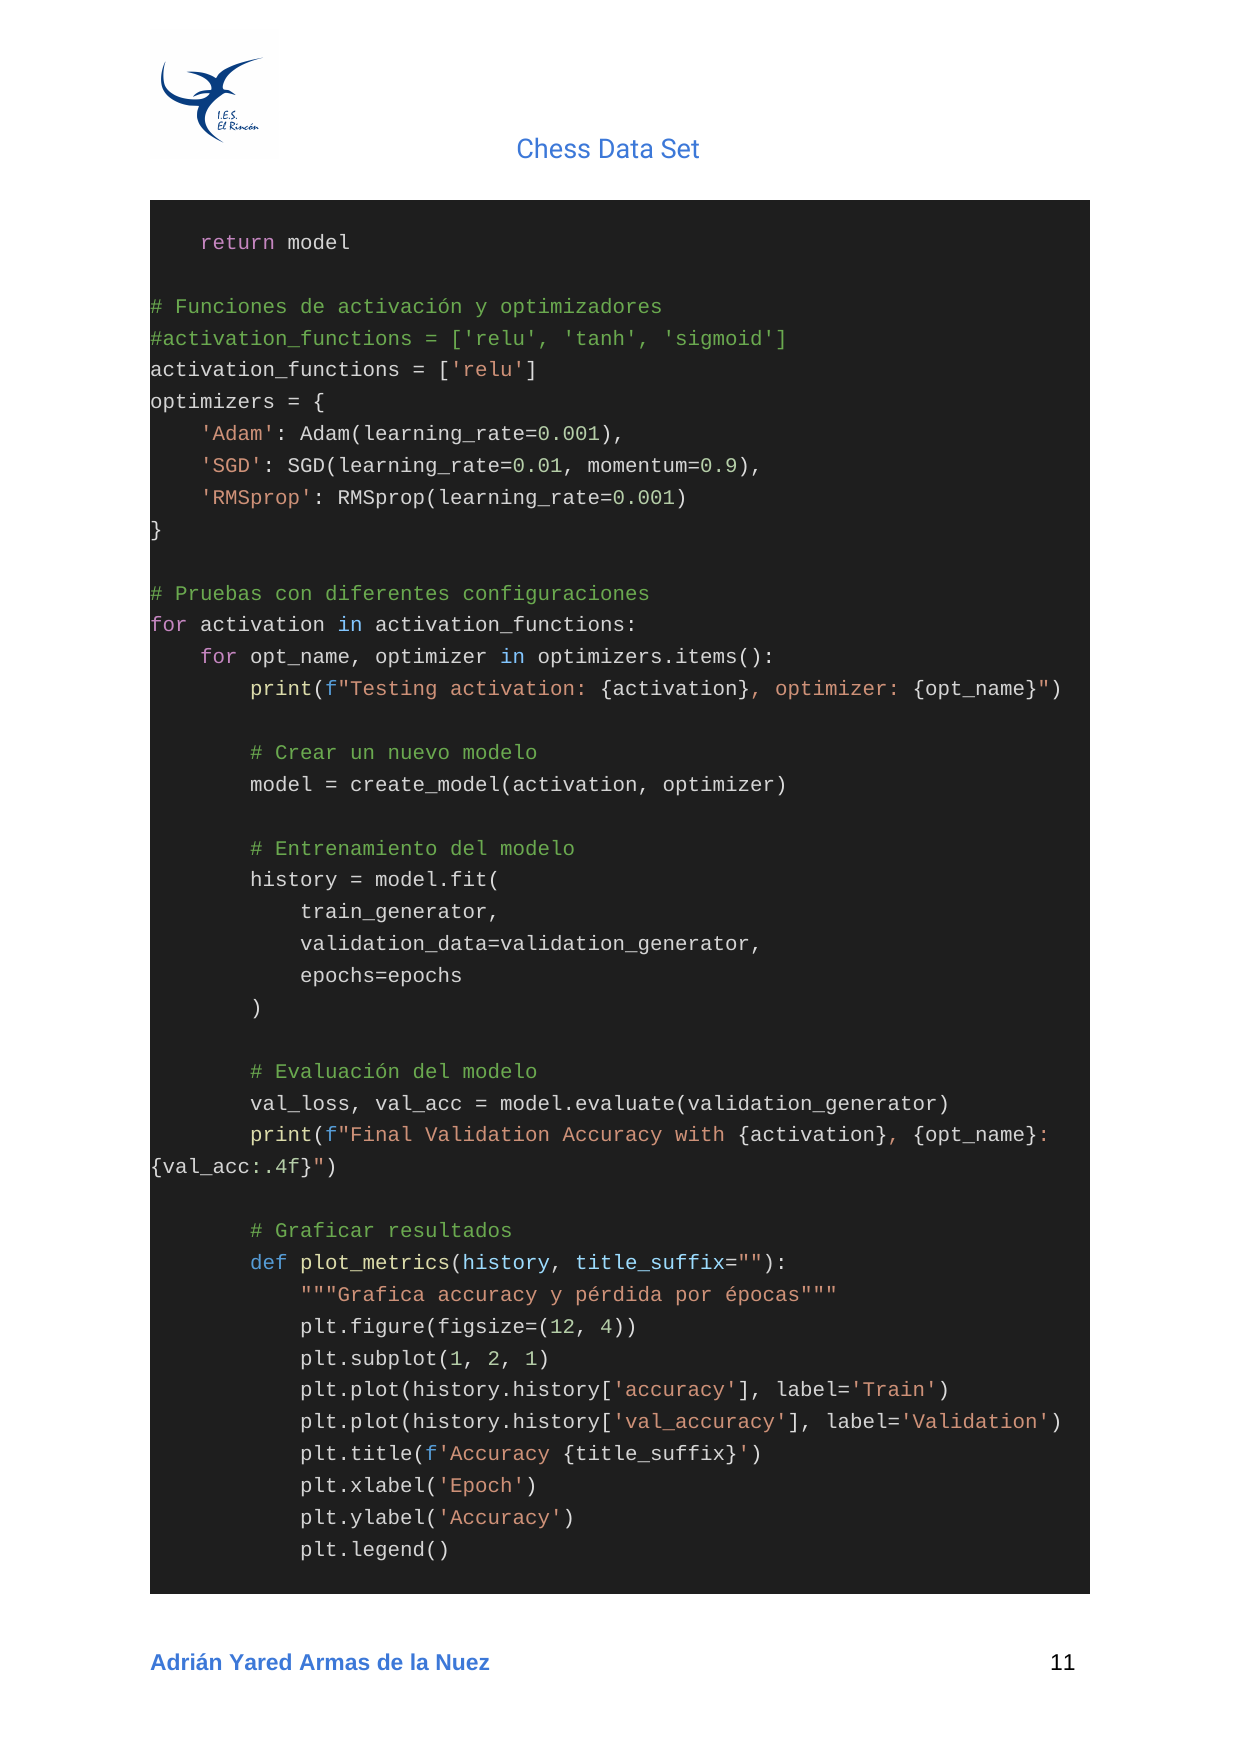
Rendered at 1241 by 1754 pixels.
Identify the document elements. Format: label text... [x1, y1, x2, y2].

text # Pruebas con diferentes configuraciones [150, 583, 1090, 606]
picture [150, 29, 279, 159]
text # Graficar resultados [150, 1220, 1090, 1244]
text plt.plot(history.history['val_accuracy'], label='Validation') [150, 1411, 1090, 1435]
text for opt_name, optimizer in optimizers.items(): [150, 646, 1090, 670]
text ) [150, 997, 1090, 1021]
text #activation_functions = ['relu', 'tanh', 'sigmoid'] [150, 328, 1090, 351]
text for activation in activation_functions: [150, 614, 1090, 638]
text } [150, 519, 1090, 542]
text epochs=epochs [150, 965, 1090, 989]
text """Grafica accuracy y pérdida por épocas""" [150, 1284, 1090, 1307]
text # Evaluación del modelo [150, 1061, 1090, 1084]
text plt.figure(figsize=(12, 4)) [150, 1316, 1090, 1339]
text plt.plot(history.history['accuracy'], label='Train') [150, 1379, 1090, 1403]
text return model [150, 232, 1090, 256]
text activation_functions = ['relu'] [150, 359, 1090, 383]
text plt.title(f'Accuracy {title_suffix}') [150, 1443, 1090, 1467]
text print(f"Final Validation Accuracy with {activation}, {opt_name}: {val_acc:.4f}") [150, 1124, 1090, 1180]
text # Crear un nuevo modelo [150, 742, 1090, 766]
text plt.xlabel('Epoch') [150, 1475, 1090, 1499]
text model = create_model(activation, optimizer) [150, 774, 1090, 797]
text 'SGD': SGD(learning_rate=0.01, momentum=0.9), [150, 455, 1090, 479]
text # Entrenamiento del modelo [150, 838, 1090, 861]
text 'RMSprop': RMSprop(learning_rate=0.001) [150, 487, 1090, 511]
text val_loss, val_acc = model.evaluate(validation_generator) [150, 1093, 1090, 1116]
text # Funciones de activación y optimizadores [150, 296, 1090, 319]
text validation_data=validation_generator, [150, 933, 1090, 957]
text train_generator, [150, 901, 1090, 925]
text optimizers = { [150, 391, 1090, 415]
text def plot_metrics(history, title_suffix=""): [150, 1252, 1090, 1276]
text plt.ylabel('Accuracy') [150, 1507, 1090, 1531]
text print(f"Testing activation: {activation}, optimizer: {opt_name}") [150, 678, 1090, 702]
text history = model.fit( [150, 869, 1090, 893]
text 'Adam': Adam(learning_rate=0.001), [150, 423, 1090, 447]
text plt.subplot(1, 2, 1) [150, 1348, 1090, 1371]
text plt.legend() [150, 1539, 1090, 1562]
